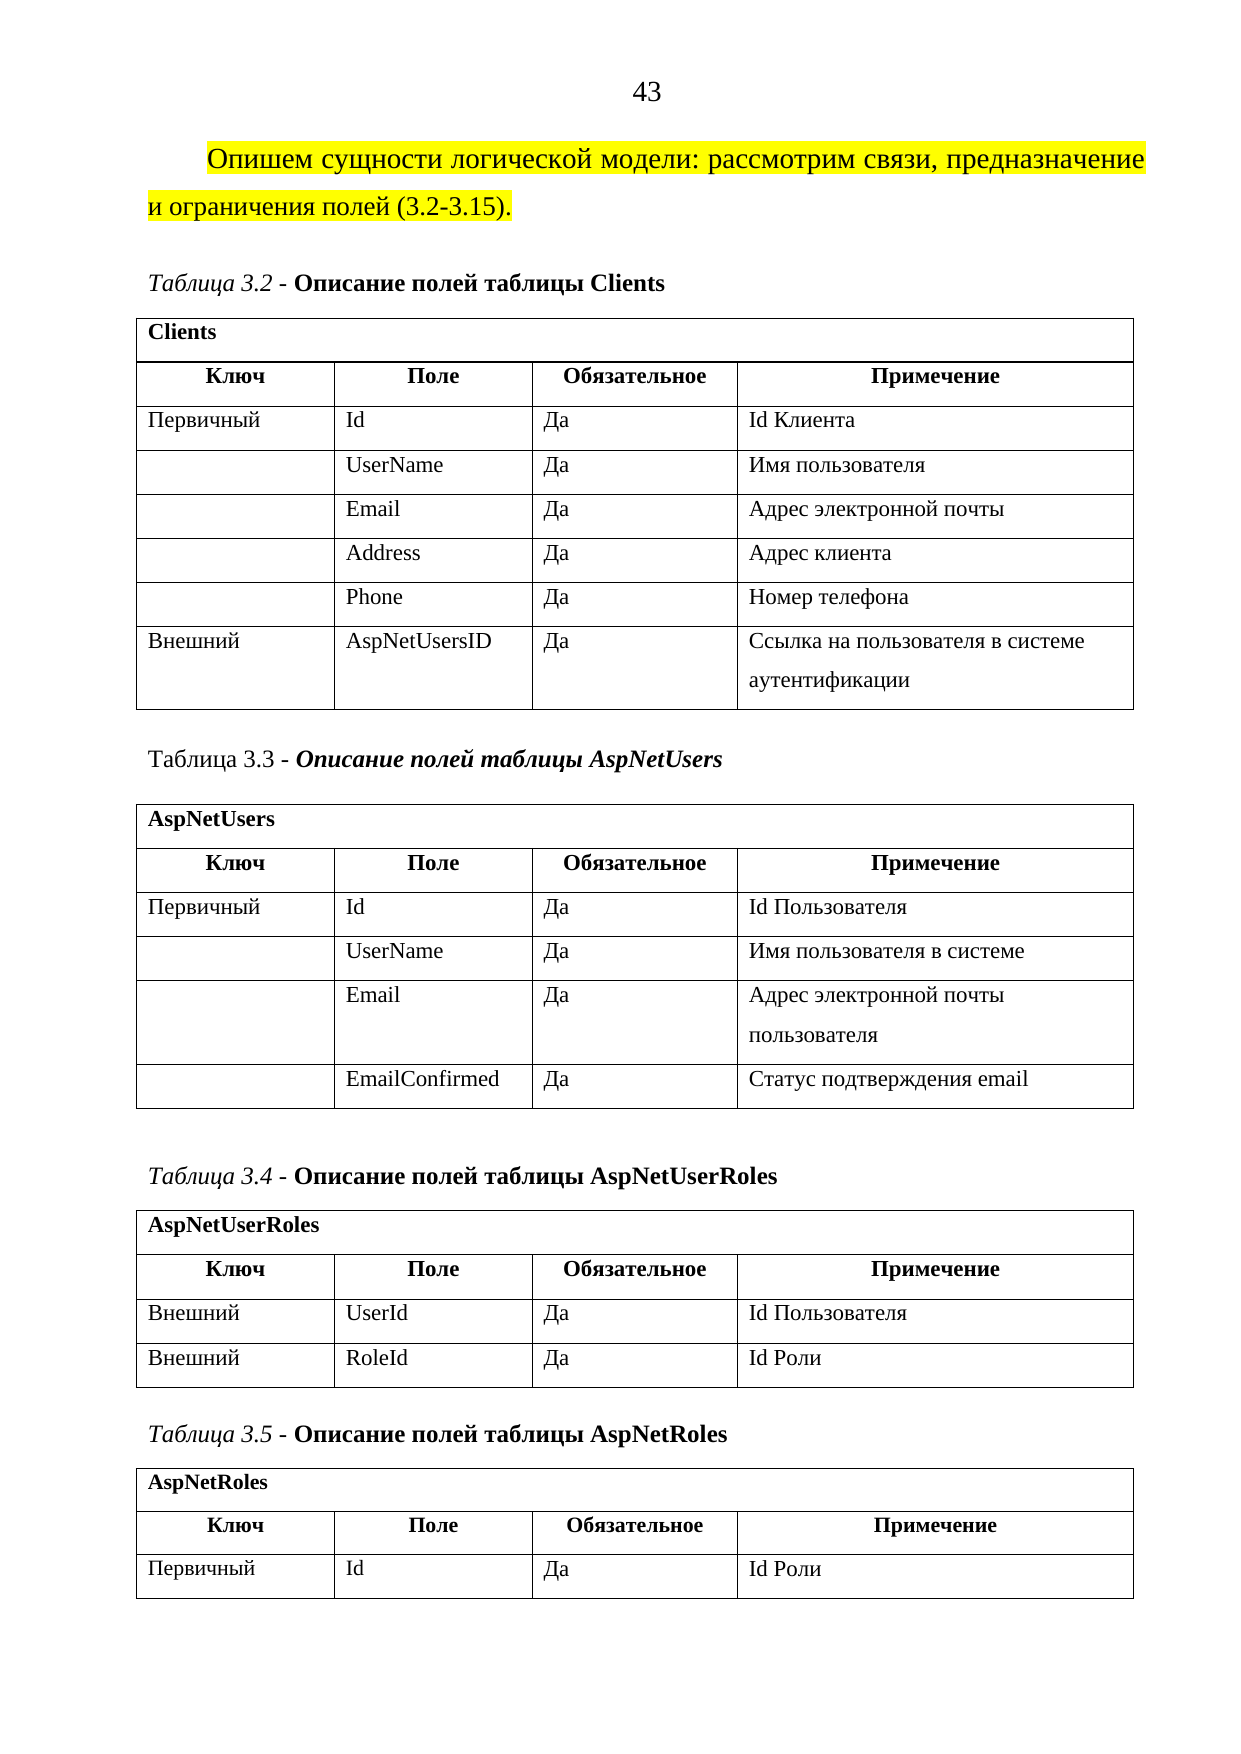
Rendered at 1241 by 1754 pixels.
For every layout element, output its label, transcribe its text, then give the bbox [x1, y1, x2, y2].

table_cell Поле [335, 849, 532, 892]
table_cell Да [533, 583, 737, 626]
table_cell [137, 451, 334, 494]
table_cell Обязательное [533, 1255, 737, 1298]
table_cell Id Роли [738, 1555, 1133, 1598]
table_cell Да [533, 1300, 737, 1342]
text Таблица 3.5 - Описание полей таблицы AspNetRoles [148, 1419, 1146, 1447]
table_cell Ключ [137, 1255, 334, 1298]
table_cell [137, 539, 334, 582]
text Опишем сущности логической модели: рассмотрим связи, предназначение и ограничения полей (3.2-3.15). [148, 141, 1146, 221]
table_cell Да [533, 937, 737, 980]
table_cell Внешний [137, 627, 334, 709]
table_cell Id Пользователя [738, 893, 1133, 936]
table_cell Примечение [738, 1255, 1133, 1298]
table_cell Да [533, 1555, 737, 1598]
table_cell Первичный [137, 1555, 334, 1598]
table_cell Адрес электронной почты [738, 495, 1133, 538]
table_cell Поле [335, 1512, 532, 1554]
table_cell [137, 981, 334, 1064]
table_cell Да [533, 627, 737, 709]
table_cell AspNetUsersID [335, 627, 532, 709]
table_cell Адрес клиента [738, 539, 1133, 582]
table_header AspNetUserRoles [137, 1211, 1133, 1254]
table_cell RoleId [335, 1344, 532, 1387]
table_cell Обязательное [533, 849, 737, 892]
table_cell Да [533, 407, 737, 449]
table_cell Id Клиента [738, 407, 1133, 449]
table_cell Да [533, 451, 737, 494]
table_cell [137, 583, 334, 626]
table_cell Да [533, 495, 737, 538]
table_cell Внешний [137, 1300, 334, 1342]
table_cell Id Роли [738, 1344, 1133, 1387]
table_cell Номер телефона [738, 583, 1133, 626]
table_cell Внешний [137, 1344, 334, 1387]
table_cell Address [335, 539, 532, 582]
table_cell Имя пользователя в системе [738, 937, 1133, 980]
table_cell Поле [335, 363, 532, 406]
table_cell Примечение [738, 849, 1133, 892]
table_cell UserName [335, 451, 532, 494]
table_cell Обязательное [533, 1512, 737, 1554]
table_cell Да [533, 981, 737, 1064]
table_cell Да [533, 1065, 737, 1108]
table_cell Ссылка на пользователя в системе аутентификации [738, 627, 1133, 709]
table_cell [137, 495, 334, 538]
text Таблица 3.2 - Описание полей таблицы Clients [148, 268, 1146, 297]
table_cell Да [533, 1344, 737, 1387]
table_cell Адрес электронной почты пользователя [738, 981, 1133, 1064]
table_cell EmailConfirmed [335, 1065, 532, 1108]
table_cell UserId [335, 1300, 532, 1342]
table_cell Id [335, 407, 532, 449]
table_cell Да [533, 893, 737, 936]
table_cell Примечение [738, 1512, 1133, 1554]
table_header AspNetUsers [137, 805, 1133, 848]
table_cell Первичный [137, 893, 334, 936]
table_cell UserName [335, 937, 532, 980]
table_cell Обязательное [533, 363, 737, 406]
table_cell Поле [335, 1255, 532, 1298]
text Таблица 3.3 - Описание полей таблицы AspNetUsers [148, 744, 1146, 773]
table_cell Примечение [738, 363, 1133, 406]
table_cell [137, 1065, 334, 1108]
table_cell Да [533, 539, 737, 582]
table_cell Ключ [137, 1512, 334, 1554]
table_cell Первичный [137, 407, 334, 449]
table_cell Имя пользователя [738, 451, 1133, 494]
table_header AspNetRoles [137, 1469, 1133, 1511]
table_cell Phone [335, 583, 532, 626]
table_cell Email [335, 495, 532, 538]
text Таблица 3.4 - Описание полей таблицы AspNetUserRoles [148, 1161, 1146, 1189]
table_cell Статус подтверждения email [738, 1065, 1133, 1108]
table_cell [137, 937, 334, 980]
table_cell Ключ [137, 363, 334, 406]
table_cell Id [335, 1555, 532, 1598]
table_cell Id Пользователя [738, 1300, 1133, 1342]
table_cell Id [335, 893, 532, 936]
table_cell Ключ [137, 849, 334, 892]
table_cell Email [335, 981, 532, 1064]
table_header Clients [137, 319, 1133, 361]
